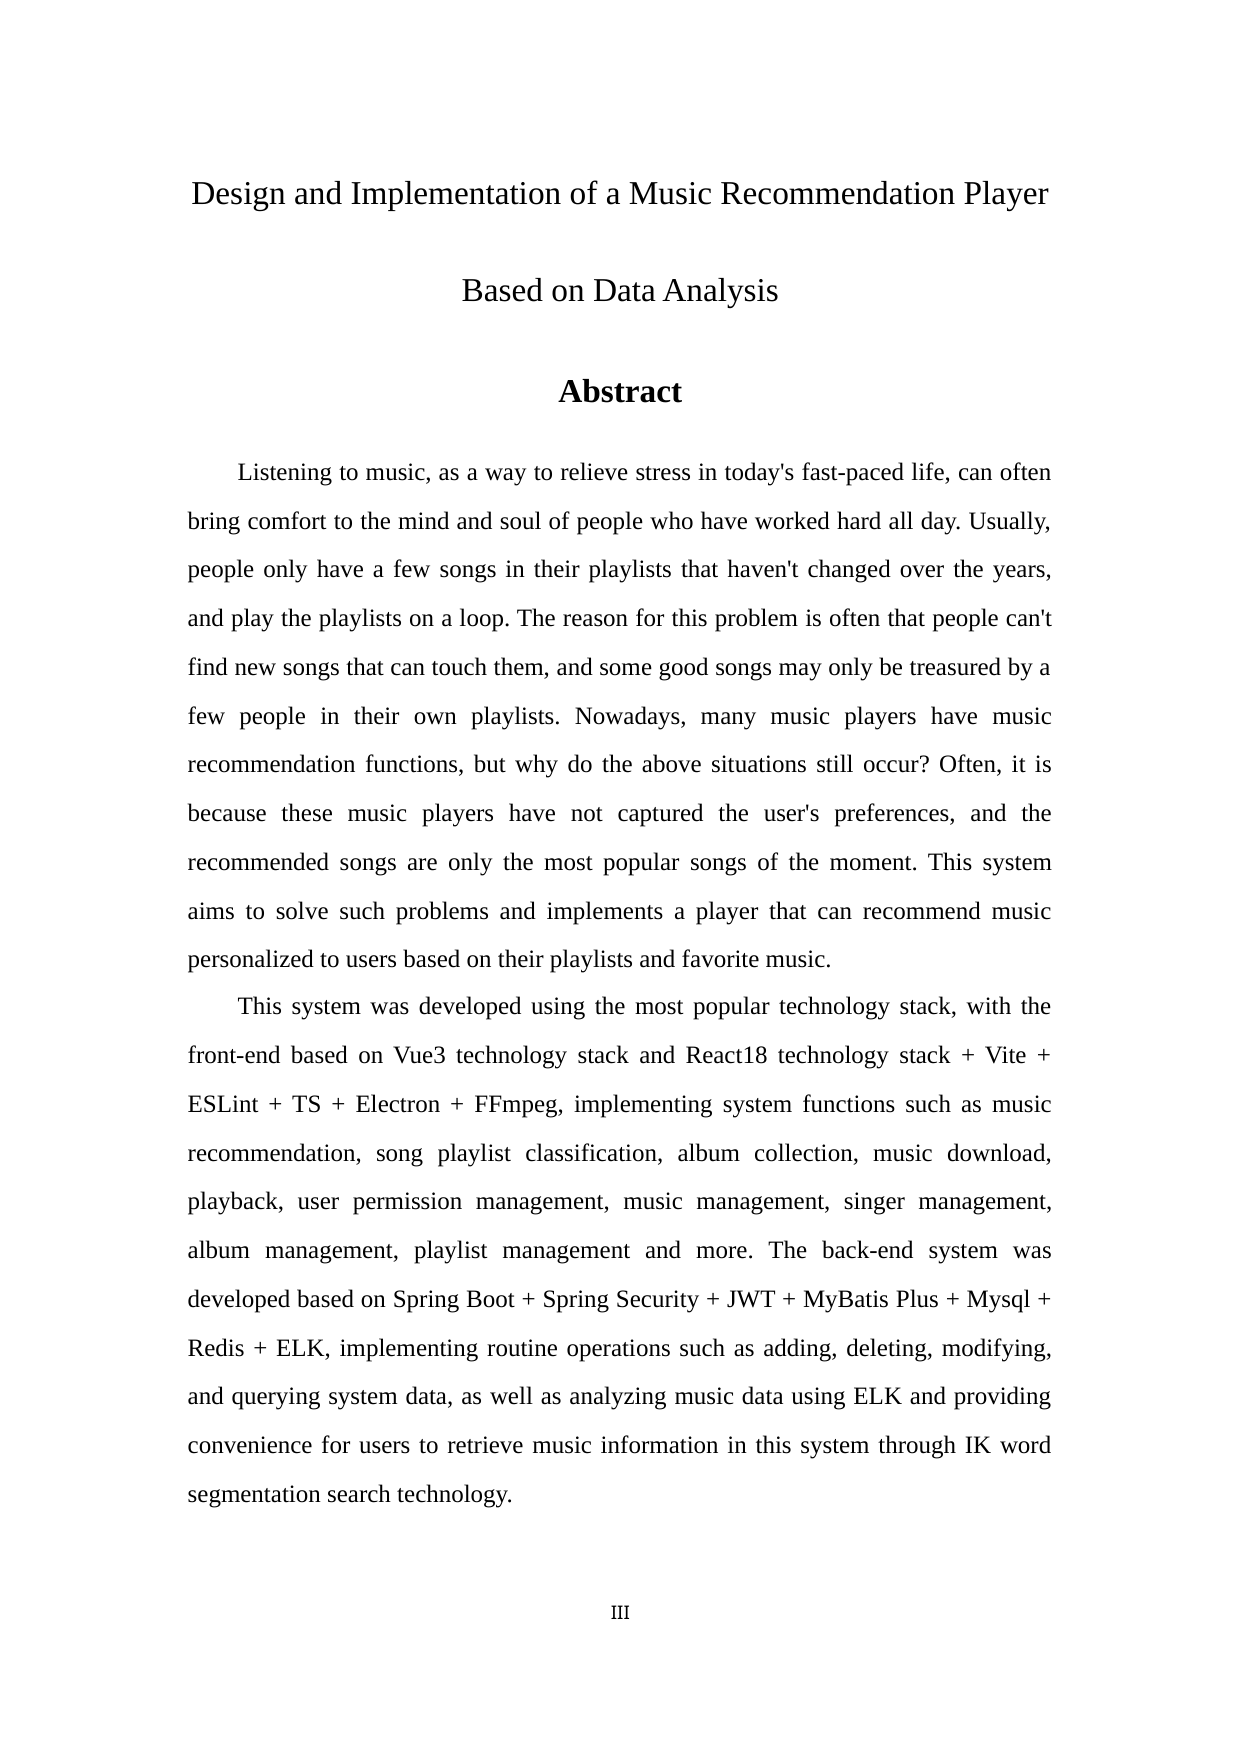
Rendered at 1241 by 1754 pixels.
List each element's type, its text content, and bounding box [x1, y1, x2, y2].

text This system was developed using the most popular technology stack, with the front-end based on Vue3 technology stack and React18 technology stack + Vite + ESLint + TS + Electron + FFmpeg, implementing system functions such as music recommendation, song playlist classification, album collection, music download, playback, user permission management, music management, singer management, album management, playlist management and more. The back-end system was developed based on Spring Boot + Spring Security + JWT + MyBatis Plus + Mysql + Redis + ELK, implementing routine operations such as adding, deleting, modifying, and querying system data, as well as analyzing music data using ELK and providing convenience for users to retrieve music information in this system through IK word segmentation search technology. [187, 989, 1053, 1509]
text Abstract [187, 358, 1053, 423]
text Listening to music, as a way to relieve stress in today's fast-paced life, can often bring comfort to the mind and soul of people who have worked hard all day. Usually, people only have a few songs in their playlists that haven't changed over the years, and play the playlists on a loop. The reason for this problem is often that people can't find new songs that can touch them, and some good songs may only be treasured by a few people in their own playlists. Nowadays, many music players have music recommendation functions, but why do the above situations still occur? Often, it is because these music players have not captured the user's preferences, and the recommended songs are only the most popular songs of the moment. This system aims to solve such problems and implements a player that can recommend music personalized to users based on their playlists and favorite music. [187, 455, 1053, 975]
text Design and Implementation of a Music Recommendation Player Based on Data Analysis [187, 160, 1053, 322]
